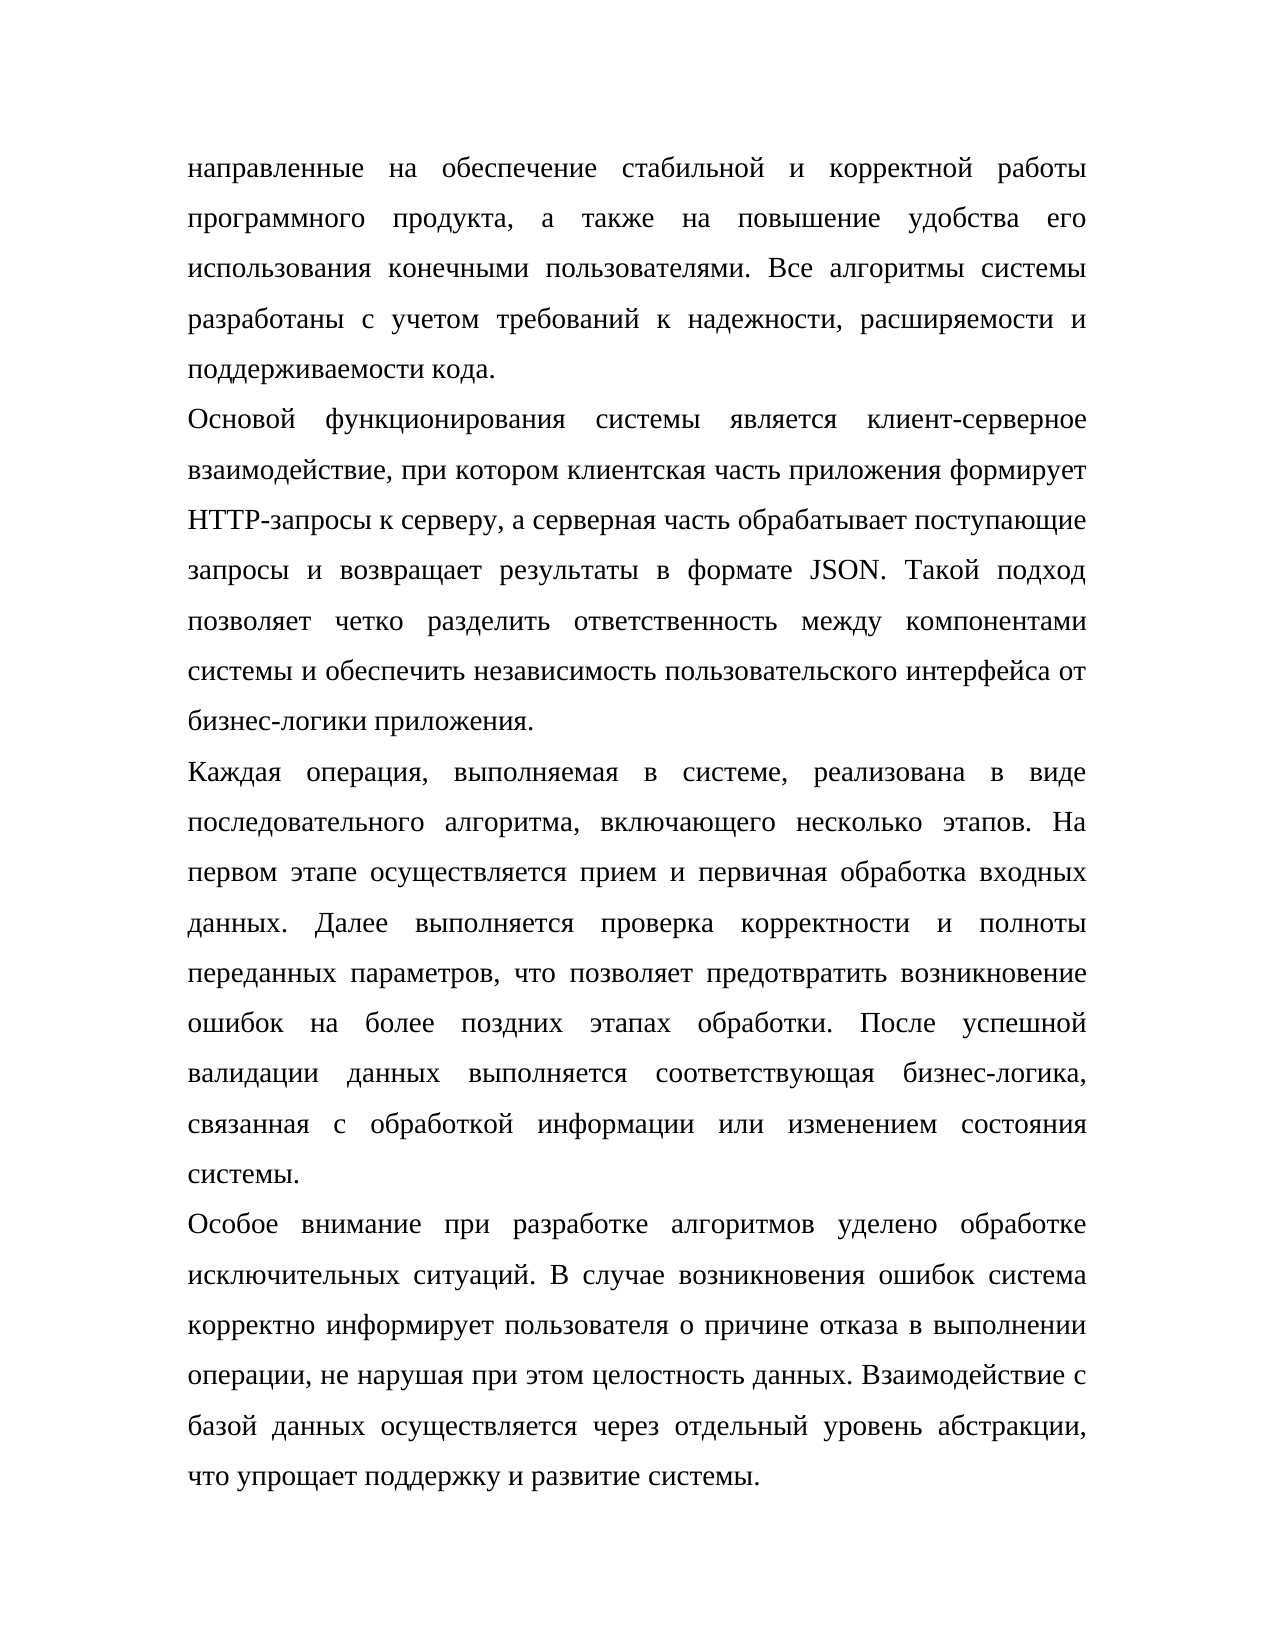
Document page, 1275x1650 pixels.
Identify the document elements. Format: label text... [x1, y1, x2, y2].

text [187, 150, 1087, 385]
text Каждая операция, выполняемая в системе, реализована в виде последовательного алгоритма, включающего несколько этапов. На первом этапе осуществляется прием и первичная обработка входных данных. Далее выполняется проверка корректности и полноты переданных параметров, что позволяет предотвратить возникновение ошибок на более поздних этапах обработки. После успешной валидации данных выполняется соответствующая бизнес-логика, связанная с обработкой информации или изменением состояния системы. [187, 754, 1087, 1190]
text Особое внимание при разработке алгоритмов уделено обработке исключительных ситуаций. В случае возникновения ошибок система корректно информирует пользователя о причине отказа в выполнении операции, не нарушая при этом целостность данных. Взаимодействие с базой данных осуществляется через отдельный уровень абстракции, что упрощает поддержку и развитие системы. [187, 1207, 1087, 1492]
text Основой функционирования системы является клиент-серверное взаимодействие, при котором клиентская часть приложения формирует HTTP-запросы к серверу, а серверная часть обрабатывает поступающие запросы и возвращает результаты в формате JSON. Такой подход позволяет четко разделить ответственность между компонентами системы и обеспечить независимость пользовательского интерфейса от бизнес-логики приложения. [187, 402, 1087, 737]
